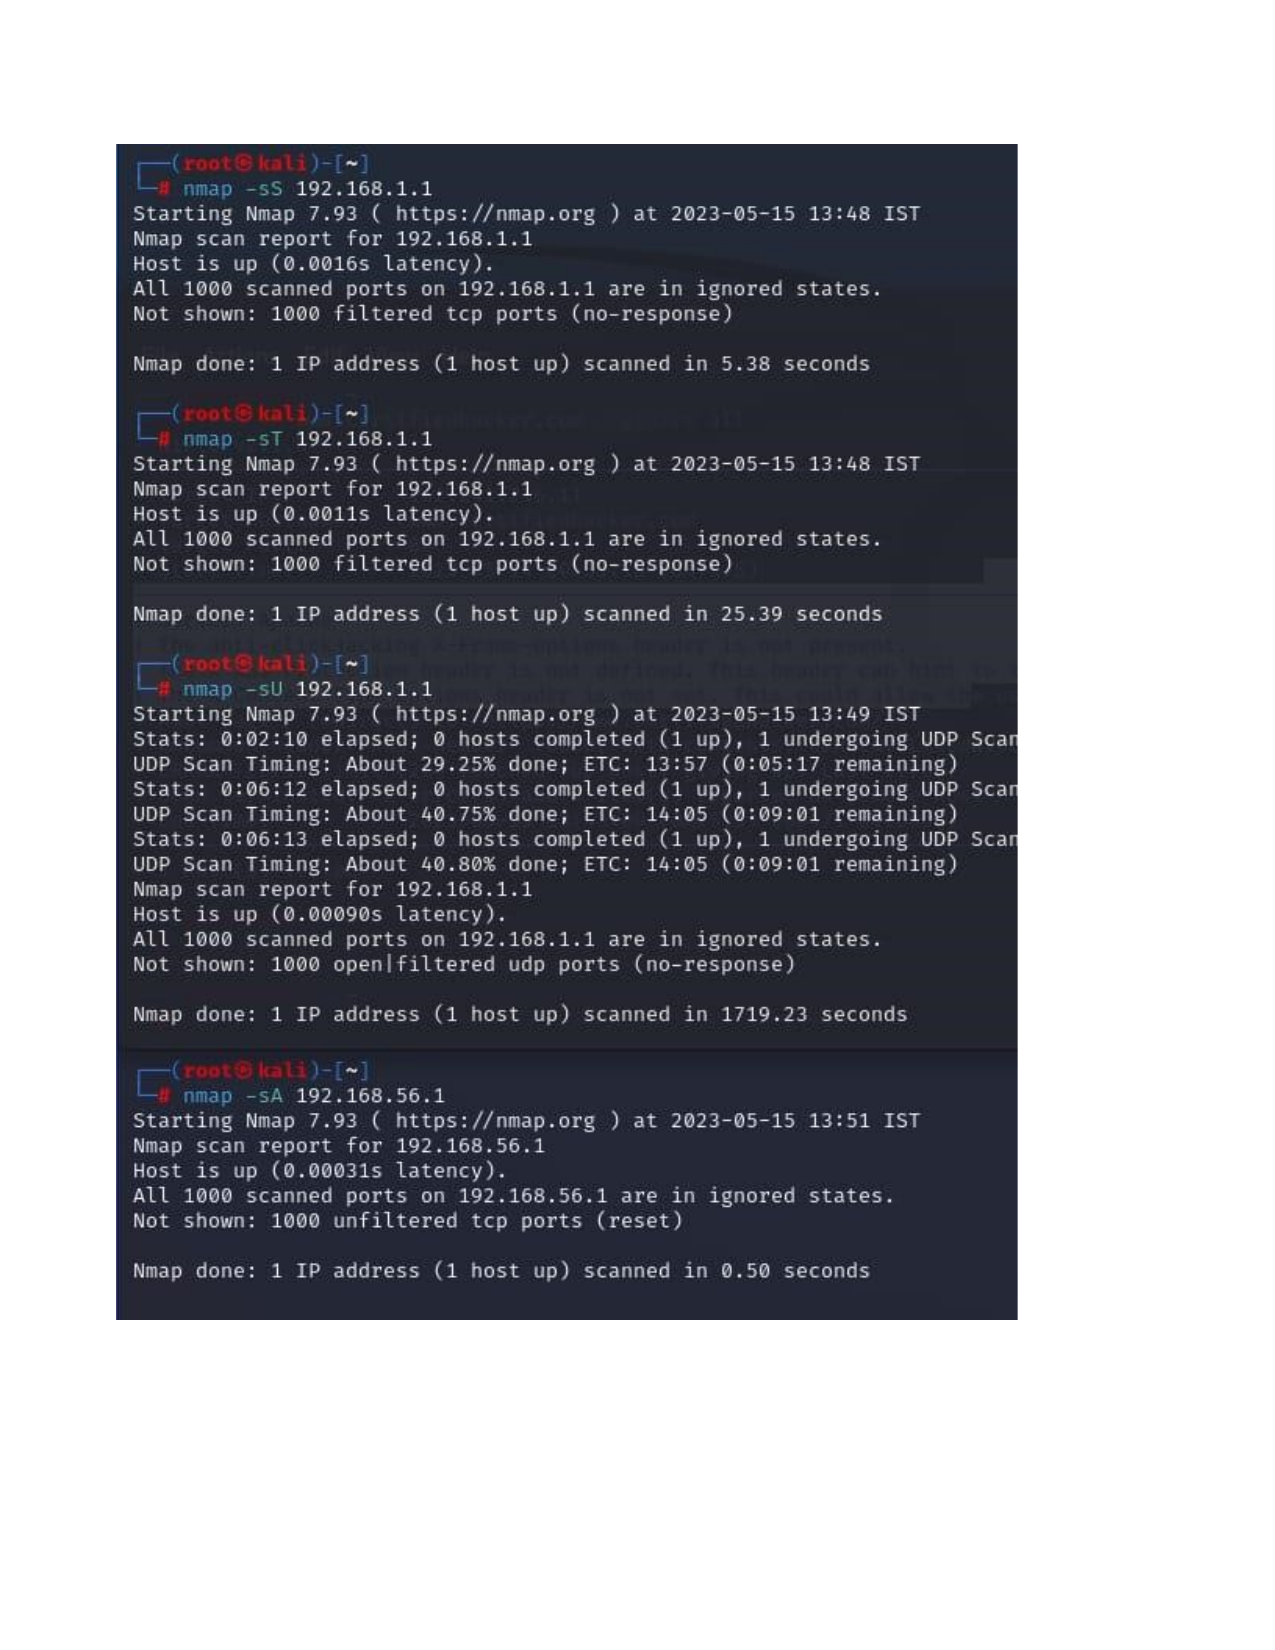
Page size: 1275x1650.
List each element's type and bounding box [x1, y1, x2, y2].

picture [116, 144, 1018, 1320]
